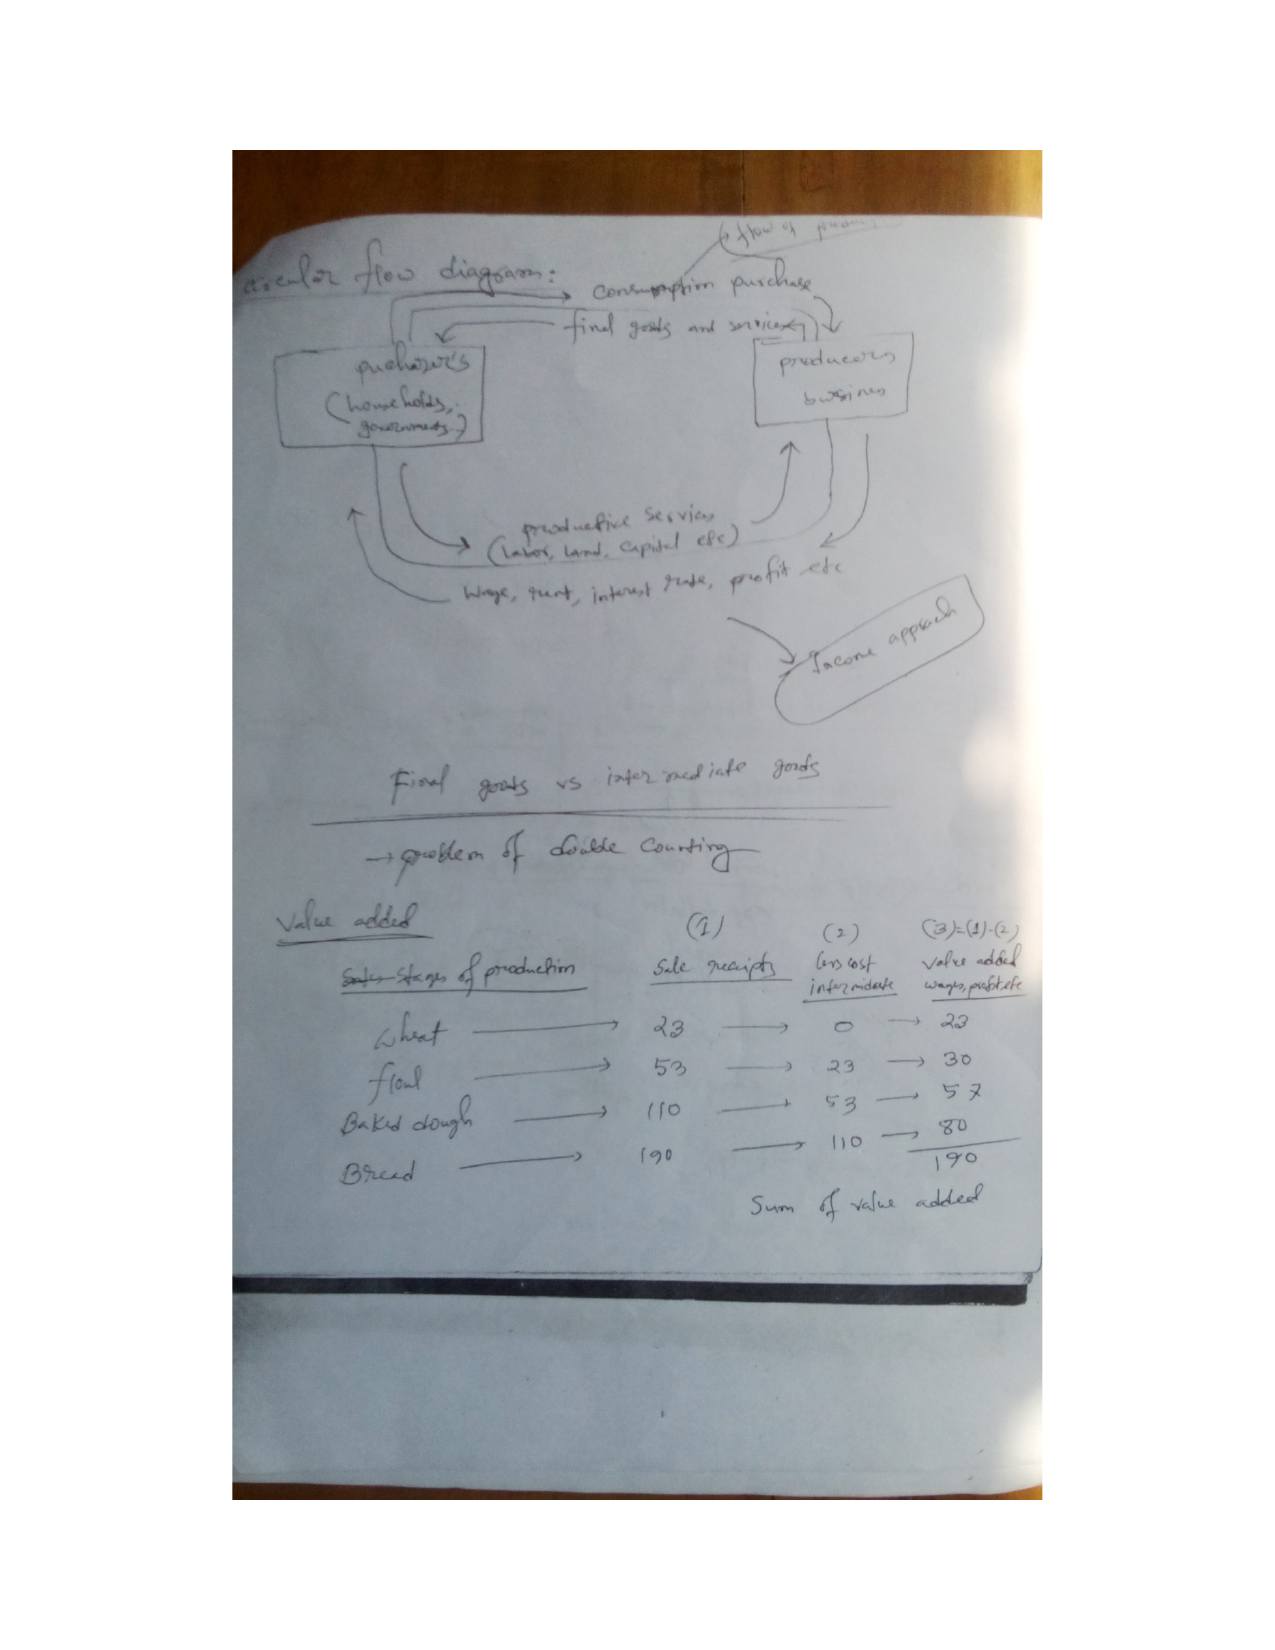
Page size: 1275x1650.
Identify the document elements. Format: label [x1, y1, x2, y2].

picture [232, 150, 1043, 1500]
